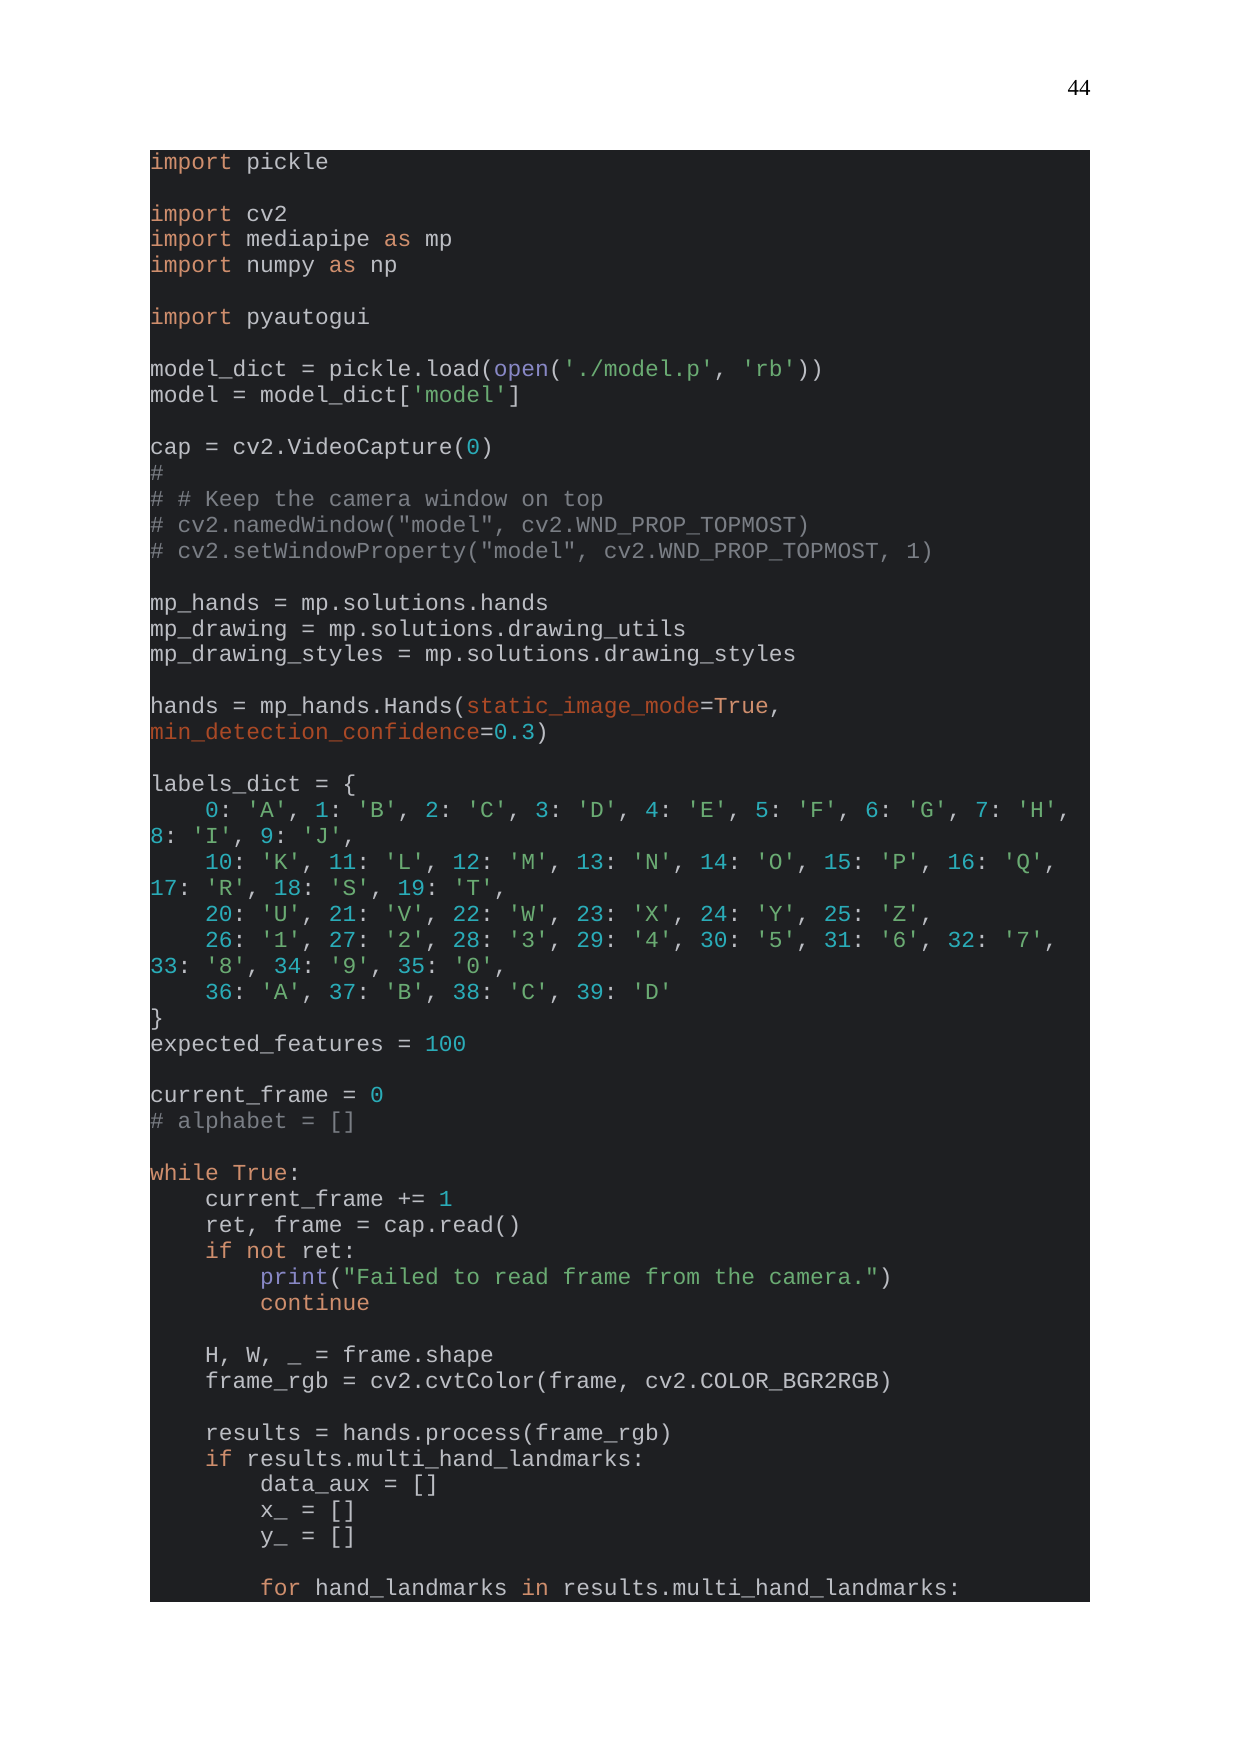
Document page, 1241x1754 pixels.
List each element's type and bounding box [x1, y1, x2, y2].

text [150, 150, 1090, 1602]
